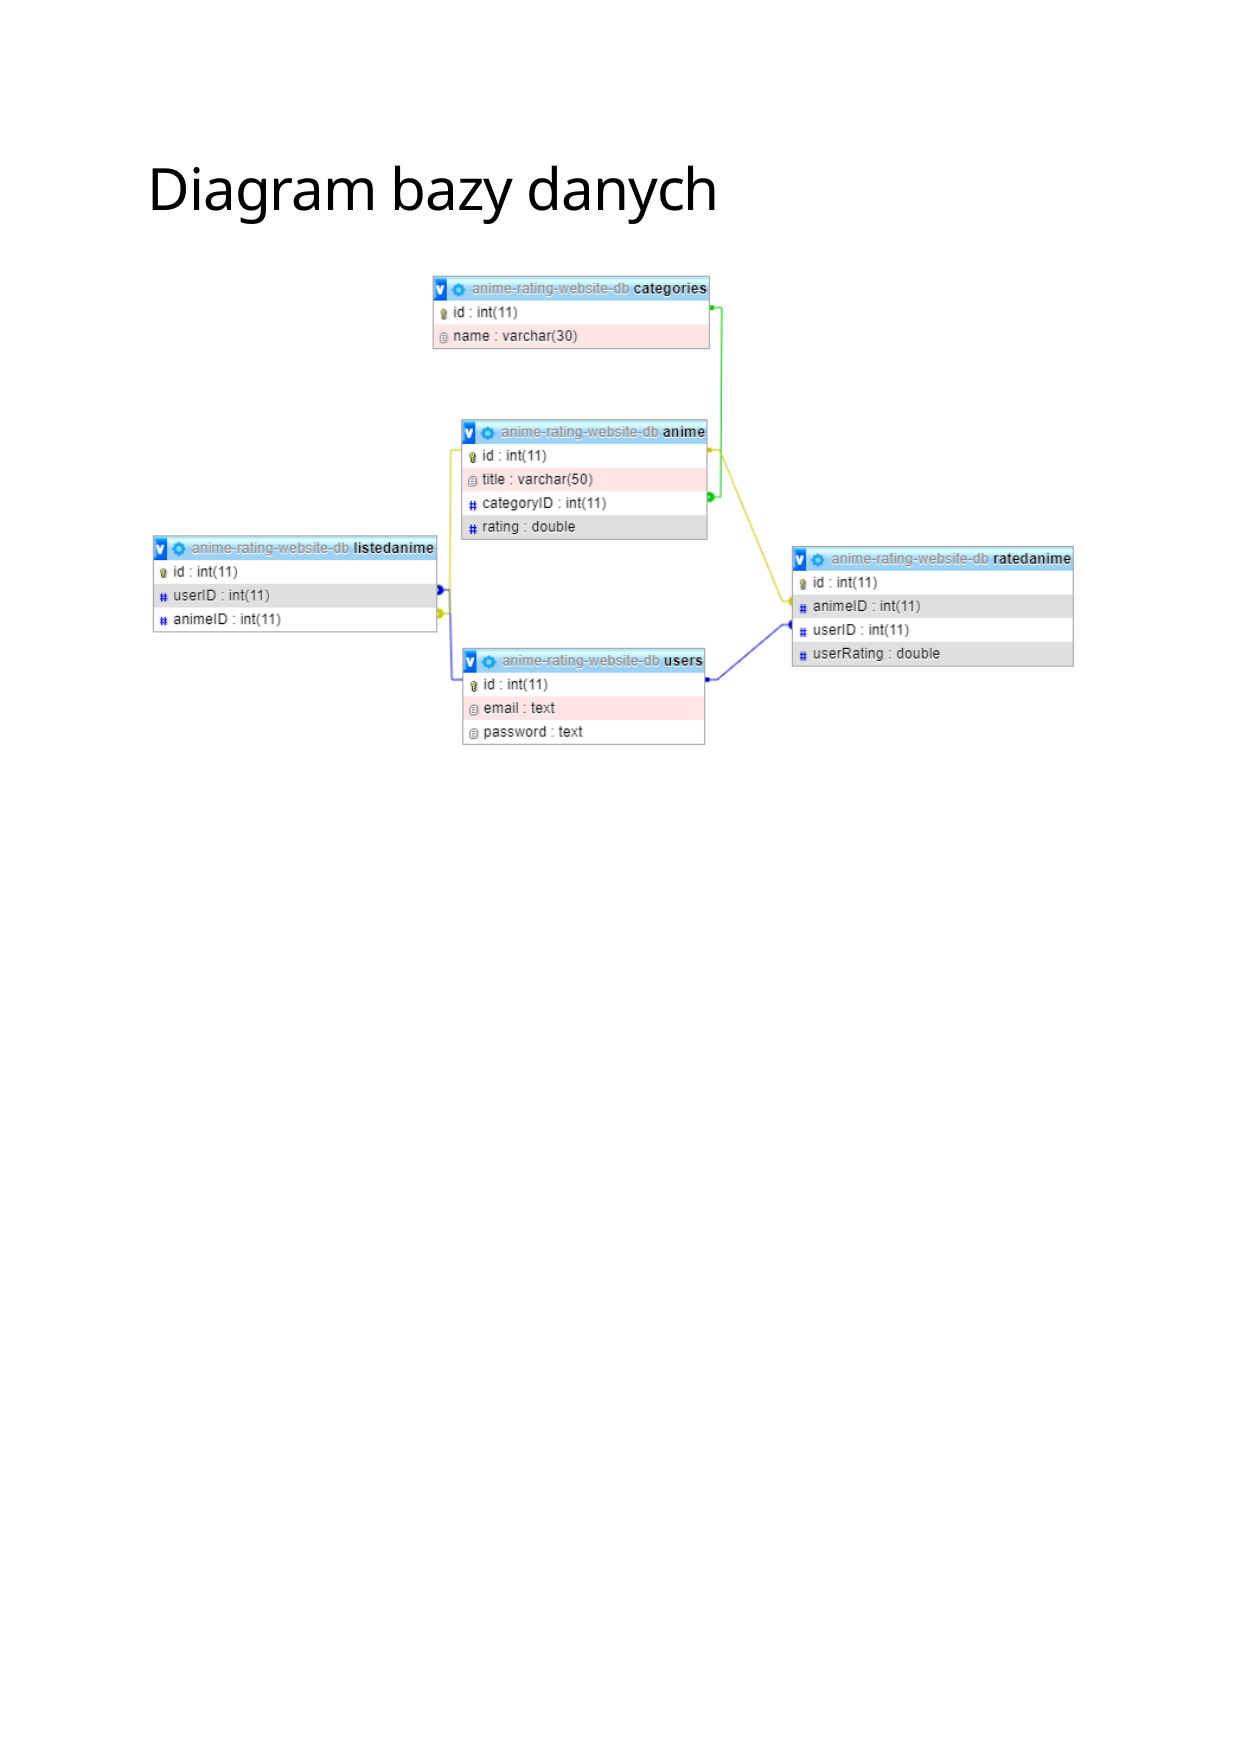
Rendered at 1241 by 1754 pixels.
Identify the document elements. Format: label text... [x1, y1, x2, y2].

picture [147, 227, 1093, 834]
title Diagram bazy danych [148, 148, 1093, 227]
